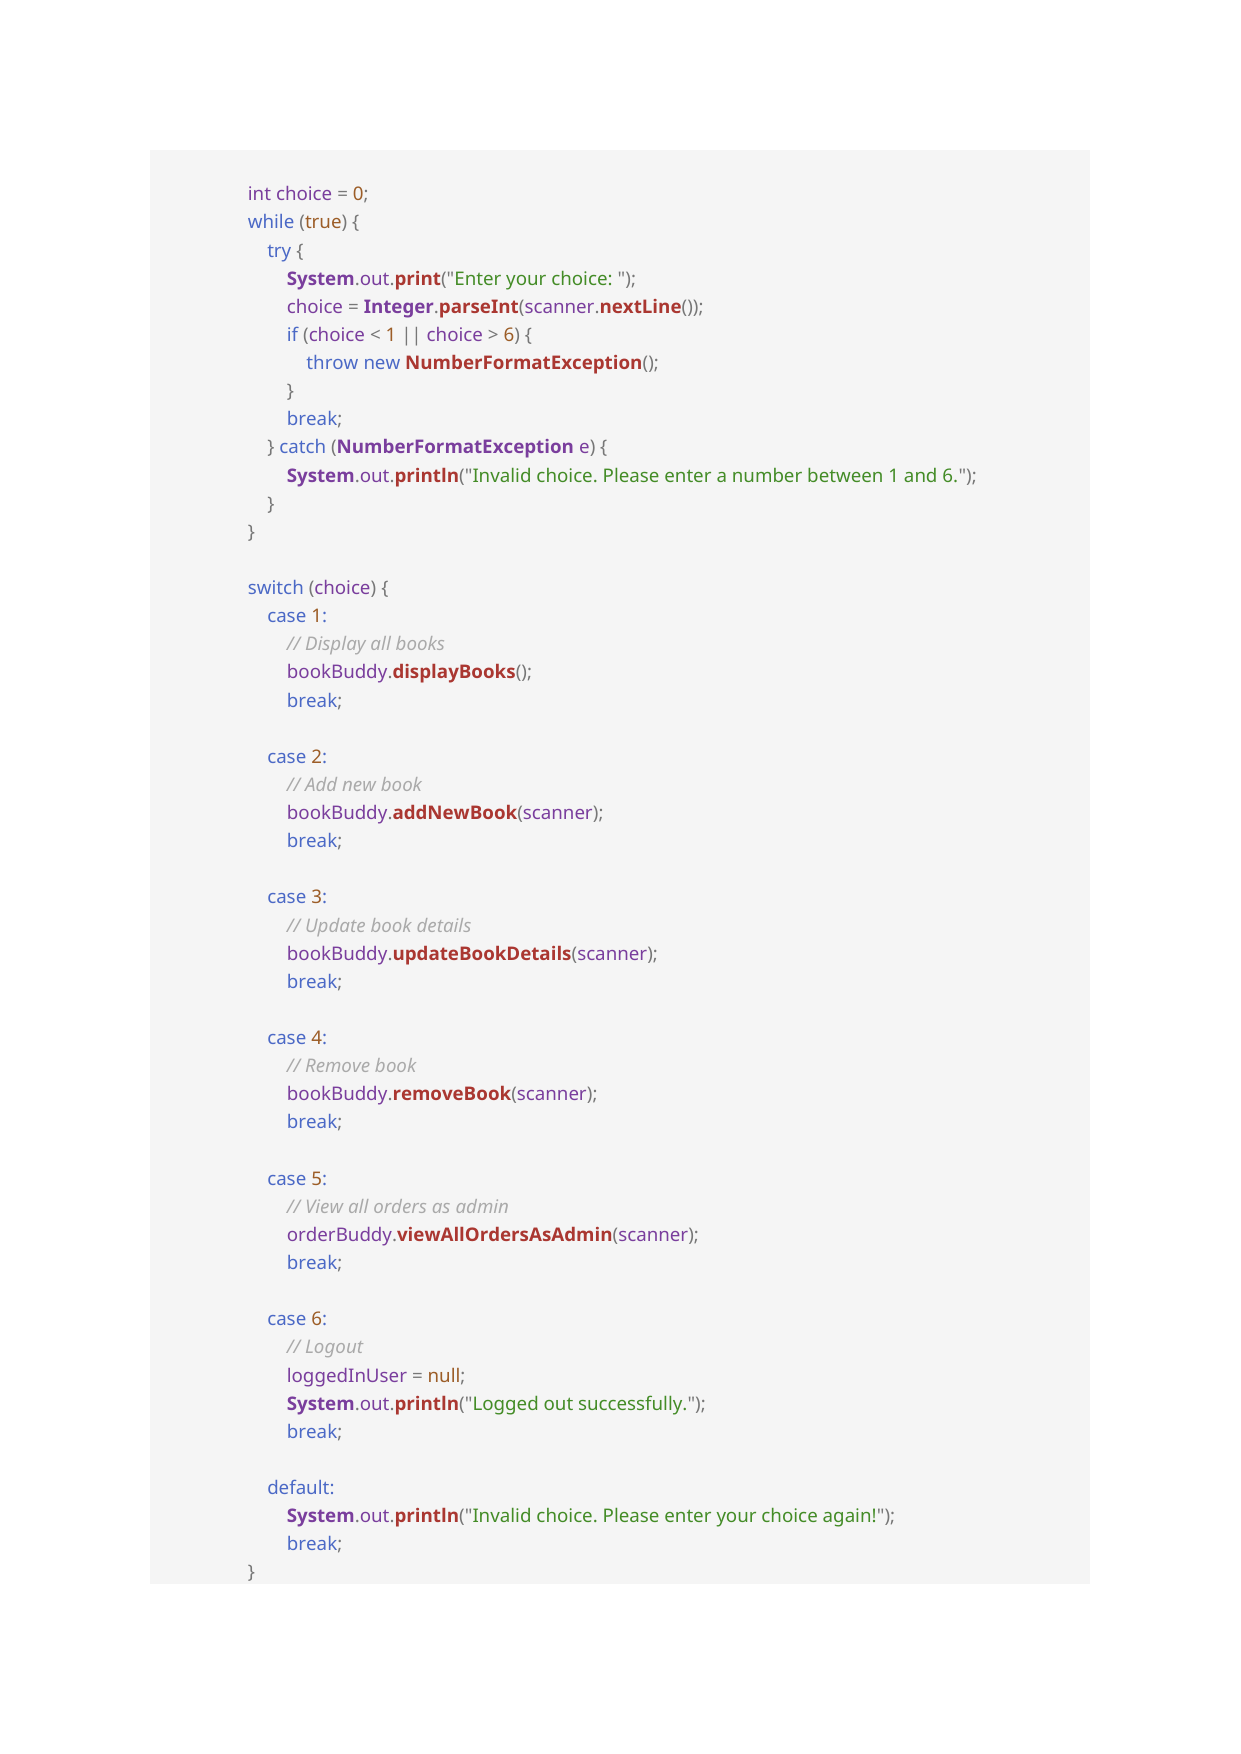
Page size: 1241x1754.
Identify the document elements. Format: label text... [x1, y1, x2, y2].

text case 4: [150, 1022, 1090, 1050]
text case 5: [150, 1162, 1090, 1191]
text try { [150, 234, 1090, 262]
text // Add new book [150, 769, 1090, 797]
text } [150, 375, 1090, 403]
text choice = Integer.parseInt(scanner.nextLine()); [150, 291, 1090, 319]
text break; [150, 1247, 1090, 1275]
text System.out.println("Logged out successfully."); [150, 1387, 1090, 1416]
text break; [150, 1416, 1090, 1444]
text while (true) { [150, 206, 1090, 234]
text case 1: [150, 600, 1090, 628]
text // Display all books [150, 628, 1090, 656]
text System.out.println("Invalid choice. Please enter your choice again!"); [150, 1500, 1090, 1528]
text bookBuddy.displayBooks(); [150, 656, 1090, 684]
text break; [150, 684, 1090, 712]
text // Update book details [150, 909, 1090, 937]
text } [150, 1556, 1090, 1584]
text } [150, 516, 1090, 544]
text case 6: [150, 1303, 1090, 1331]
text System.out.println("Invalid choice. Please enter a number between 1 and 6."); [150, 459, 1090, 487]
text break; [150, 1106, 1090, 1134]
text default: [150, 1472, 1090, 1500]
text // View all orders as admin [150, 1191, 1090, 1219]
text loggedInUser = null; [150, 1359, 1090, 1387]
text bookBuddy.addNewBook(scanner); [150, 797, 1090, 825]
text } [150, 487, 1090, 516]
text break; [150, 403, 1090, 431]
text switch (choice) { [150, 572, 1090, 600]
text // Logout [150, 1331, 1090, 1359]
text System.out.print("Enter your choice: "); [150, 262, 1090, 291]
text orderBuddy.viewAllOrdersAsAdmin(scanner); [150, 1219, 1090, 1247]
text break; [150, 966, 1090, 994]
text break; [150, 825, 1090, 853]
text // Remove book [150, 1050, 1090, 1078]
text bookBuddy.updateBookDetails(scanner); [150, 937, 1090, 966]
text int choice = 0; [150, 178, 1090, 206]
text break; [150, 1528, 1090, 1556]
text case 2: [150, 741, 1090, 769]
text case 3: [150, 881, 1090, 909]
text if (choice < 1 || choice > 6) { [150, 319, 1090, 347]
text throw new NumberFormatException(); [150, 347, 1090, 375]
text } catch (NumberFormatException e) { [150, 431, 1090, 459]
text bookBuddy.removeBook(scanner); [150, 1078, 1090, 1106]
